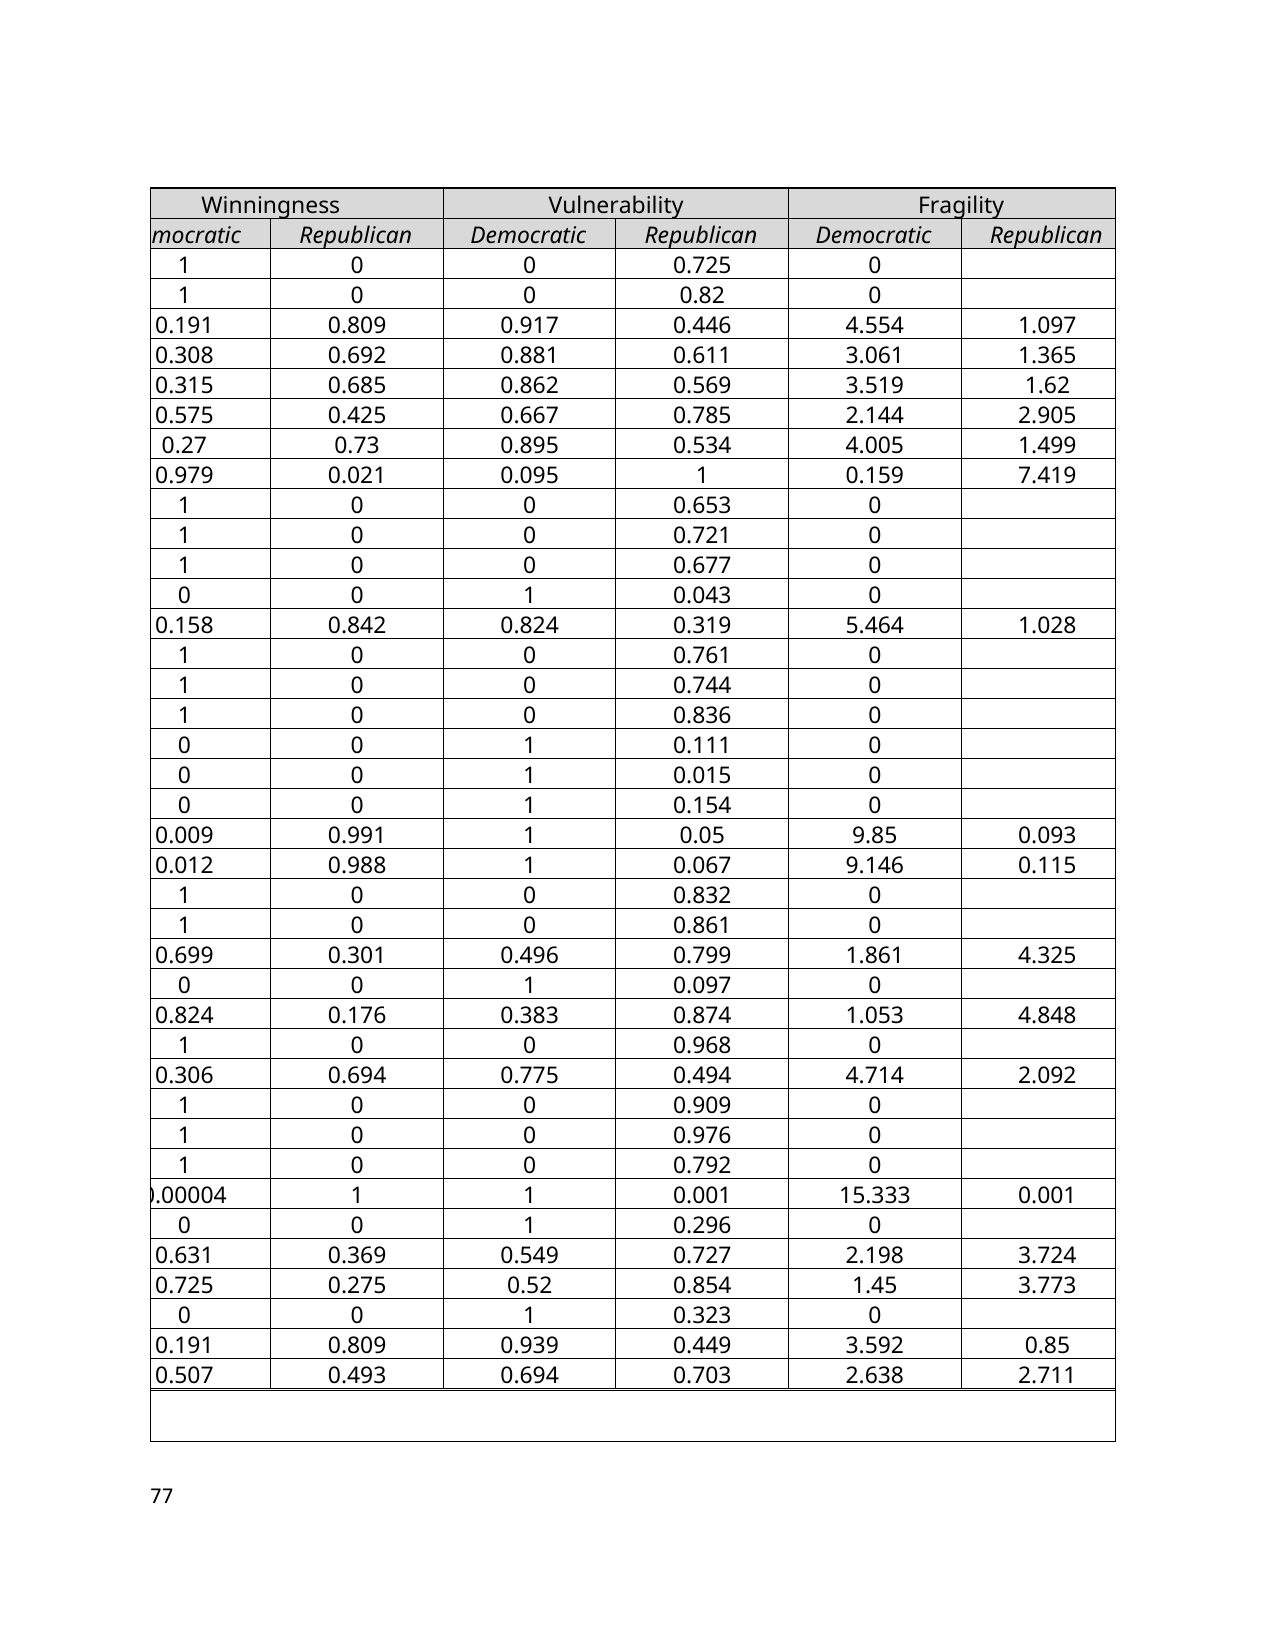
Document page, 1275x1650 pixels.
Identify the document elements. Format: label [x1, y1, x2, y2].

table_cell [789, 939, 961, 968]
table_cell [271, 939, 443, 968]
table_cell [151, 1149, 270, 1178]
table_cell [789, 1359, 961, 1388]
table_cell [789, 1239, 961, 1268]
table_cell [151, 969, 270, 998]
table_cell [962, 1329, 1115, 1358]
table_cell [151, 639, 270, 668]
table_cell [962, 1269, 1115, 1298]
table_cell [271, 489, 443, 518]
table_cell [616, 1359, 788, 1388]
table_cell [962, 789, 1115, 818]
table_cell [616, 1029, 788, 1058]
table_cell [151, 369, 270, 398]
table_cell [444, 819, 615, 848]
table_cell [789, 1089, 961, 1118]
table_cell [271, 1089, 443, 1118]
table_cell [271, 1329, 443, 1358]
table_cell [616, 1269, 788, 1298]
table_cell [616, 399, 788, 428]
table_cell [271, 1029, 443, 1058]
table_cell [151, 279, 270, 308]
table_cell [616, 879, 788, 908]
table_cell [271, 759, 443, 788]
table_cell [616, 669, 788, 698]
table_cell [962, 849, 1115, 878]
table_cell [616, 939, 788, 968]
table_cell [444, 939, 615, 968]
table_cell [962, 639, 1115, 668]
table_cell [616, 249, 788, 278]
table_cell [962, 699, 1115, 728]
table_cell [151, 1239, 270, 1268]
table_cell [789, 999, 961, 1028]
table_cell [271, 789, 443, 818]
table_cell [616, 909, 788, 938]
table_cell [962, 579, 1115, 608]
table_cell [616, 1089, 788, 1118]
table_cell [616, 459, 788, 488]
table_cell [151, 1059, 270, 1088]
table_cell [151, 1089, 270, 1118]
table_cell [962, 429, 1115, 458]
table_cell [616, 1299, 788, 1328]
table_cell [962, 969, 1115, 998]
table_cell [962, 489, 1115, 518]
table_cell [444, 249, 615, 278]
table_cell [789, 309, 961, 338]
table_cell [271, 249, 443, 278]
table_cell [962, 999, 1115, 1028]
table_cell [151, 309, 270, 338]
table_cell [271, 1299, 443, 1328]
table_cell [151, 729, 270, 758]
table_cell [151, 699, 270, 728]
table_cell [444, 639, 615, 668]
table_cell [444, 1329, 615, 1358]
table_cell [271, 1059, 443, 1088]
table_cell [151, 1299, 270, 1328]
table_cell [151, 1359, 270, 1388]
table_cell [789, 909, 961, 938]
table_cell [271, 1359, 443, 1388]
table_cell [789, 759, 961, 788]
table_cell [151, 1119, 270, 1148]
table_cell [151, 849, 270, 878]
table_cell [616, 849, 788, 878]
table_cell [271, 339, 443, 368]
table_cell [271, 1209, 443, 1238]
table_cell [271, 429, 443, 458]
table_cell [151, 1269, 270, 1298]
table_cell [151, 909, 270, 938]
table_cell [789, 699, 961, 728]
table_cell [616, 579, 788, 608]
table_cell [616, 369, 788, 398]
table_cell [444, 309, 615, 338]
table_cell [151, 1179, 270, 1208]
table_cell [616, 1059, 788, 1088]
table_cell [789, 1149, 961, 1178]
table_cell [962, 339, 1115, 368]
table_cell [271, 729, 443, 758]
table_cell [444, 429, 615, 458]
table_cell [444, 1269, 615, 1298]
table_cell [962, 1299, 1115, 1328]
table_cell [271, 999, 443, 1028]
table_cell [789, 789, 961, 818]
table_cell [151, 1391, 1115, 1441]
table_cell [444, 339, 615, 368]
table_cell [616, 609, 788, 638]
table_cell [616, 699, 788, 728]
table_cell [616, 1239, 788, 1268]
table_cell [444, 879, 615, 908]
table_cell [962, 399, 1115, 428]
table_cell [789, 399, 961, 428]
table_cell [151, 939, 270, 968]
table_cell [789, 1329, 961, 1358]
table_cell [444, 519, 615, 548]
table_cell [151, 1029, 270, 1058]
table_cell [616, 639, 788, 668]
table_cell [789, 369, 961, 398]
table_cell [789, 279, 961, 308]
table_cell [962, 729, 1115, 758]
table_cell [789, 249, 961, 278]
table_cell [444, 1179, 615, 1208]
table_cell [789, 729, 961, 758]
table_cell [616, 759, 788, 788]
table_cell [151, 339, 270, 368]
table_cell [789, 669, 961, 698]
table_cell [962, 1179, 1115, 1208]
table_cell [271, 1149, 443, 1178]
table_cell [271, 579, 443, 608]
table_cell [271, 399, 443, 428]
table_cell [789, 1059, 961, 1088]
table_cell [616, 1119, 788, 1148]
table_cell [444, 489, 615, 518]
table_cell [962, 1089, 1115, 1118]
table_cell [616, 309, 788, 338]
table_cell [151, 459, 270, 488]
table_cell [151, 759, 270, 788]
table_cell [789, 1299, 961, 1328]
table_cell [271, 669, 443, 698]
table_cell [789, 579, 961, 608]
table_cell [444, 909, 615, 938]
table_cell [271, 639, 443, 668]
table_cell [151, 609, 270, 638]
table_cell [789, 819, 961, 848]
table_cell [444, 279, 615, 308]
table_cell [271, 1179, 443, 1208]
table_cell [271, 879, 443, 908]
table_cell [789, 1209, 961, 1238]
table_cell [616, 339, 788, 368]
table_cell [962, 249, 1115, 278]
table_cell [789, 609, 961, 638]
table_cell [962, 609, 1115, 638]
table_cell [444, 579, 615, 608]
table_cell [616, 729, 788, 758]
table_cell [151, 489, 270, 518]
table_cell [444, 969, 615, 998]
table_cell [271, 1239, 443, 1268]
table_cell [616, 489, 788, 518]
table_cell [962, 519, 1115, 548]
table_cell [444, 1029, 615, 1058]
table_cell [789, 849, 961, 878]
table_cell [962, 1209, 1115, 1238]
table_cell [789, 489, 961, 518]
table_cell [444, 1209, 615, 1238]
table_cell [789, 639, 961, 668]
table_cell [271, 1119, 443, 1148]
table_cell [789, 549, 961, 578]
table_cell [151, 1329, 270, 1358]
table_cell [271, 819, 443, 848]
table_cell [151, 549, 270, 578]
table_cell [444, 1359, 615, 1388]
table_cell [271, 849, 443, 878]
table_cell [616, 1329, 788, 1358]
table_cell [444, 849, 615, 878]
table_cell [271, 549, 443, 578]
table_cell [789, 429, 961, 458]
table_cell [962, 279, 1115, 308]
table_cell [962, 879, 1115, 908]
table_cell [789, 1029, 961, 1058]
table_cell [962, 1059, 1115, 1088]
table_cell [616, 549, 788, 578]
table_cell [444, 1239, 615, 1268]
table_cell [444, 399, 615, 428]
table_cell [151, 1209, 270, 1238]
table_cell [962, 669, 1115, 698]
table_cell [444, 1089, 615, 1118]
table_cell [789, 969, 961, 998]
table_cell [151, 579, 270, 608]
table_cell [962, 1029, 1115, 1058]
table_cell [444, 789, 615, 818]
table_cell [444, 549, 615, 578]
table_cell [271, 1269, 443, 1298]
table_cell [444, 369, 615, 398]
table_cell [151, 429, 270, 458]
table_cell [271, 609, 443, 638]
table_cell [789, 879, 961, 908]
table_cell [789, 459, 961, 488]
table_cell [962, 459, 1115, 488]
table_cell [271, 699, 443, 728]
table_cell [444, 1149, 615, 1178]
table_cell [616, 789, 788, 818]
table_cell [962, 1359, 1115, 1388]
table_cell [271, 279, 443, 308]
table_cell [271, 309, 443, 338]
table_cell [962, 1239, 1115, 1268]
table_cell [444, 759, 615, 788]
table_cell [151, 879, 270, 908]
table_cell [616, 1149, 788, 1178]
table_cell [151, 669, 270, 698]
table_cell [271, 969, 443, 998]
table_cell [271, 369, 443, 398]
table_cell [151, 819, 270, 848]
table_cell [444, 729, 615, 758]
table_cell [151, 399, 270, 428]
table_cell [616, 1209, 788, 1238]
table_cell [962, 759, 1115, 788]
table_cell [789, 519, 961, 548]
table_cell [789, 1269, 961, 1298]
table_cell [616, 999, 788, 1028]
table_cell [616, 429, 788, 458]
table_cell [789, 1119, 961, 1148]
table_cell [444, 609, 615, 638]
table_cell [444, 1299, 615, 1328]
table_cell [962, 819, 1115, 848]
table_cell [962, 549, 1115, 578]
table_cell [962, 909, 1115, 938]
table_cell [616, 1179, 788, 1208]
table_cell [789, 339, 961, 368]
table_cell [444, 1059, 615, 1088]
table_cell [271, 909, 443, 938]
table_cell [151, 519, 270, 548]
table_cell [962, 309, 1115, 338]
table_cell [962, 939, 1115, 968]
table_cell [616, 819, 788, 848]
table_cell [151, 789, 270, 818]
table_cell [444, 669, 615, 698]
table_cell [444, 999, 615, 1028]
table_cell [151, 999, 270, 1028]
table_cell [444, 699, 615, 728]
table_cell [962, 369, 1115, 398]
table_cell [444, 1119, 615, 1148]
table_cell [616, 279, 788, 308]
table_cell [271, 519, 443, 548]
table_cell [616, 969, 788, 998]
table_cell [151, 249, 270, 278]
table_cell [444, 459, 615, 488]
table_cell [962, 1119, 1115, 1148]
table_cell [962, 1149, 1115, 1178]
table_cell [616, 519, 788, 548]
table_cell [271, 459, 443, 488]
table_cell [789, 1179, 961, 1208]
